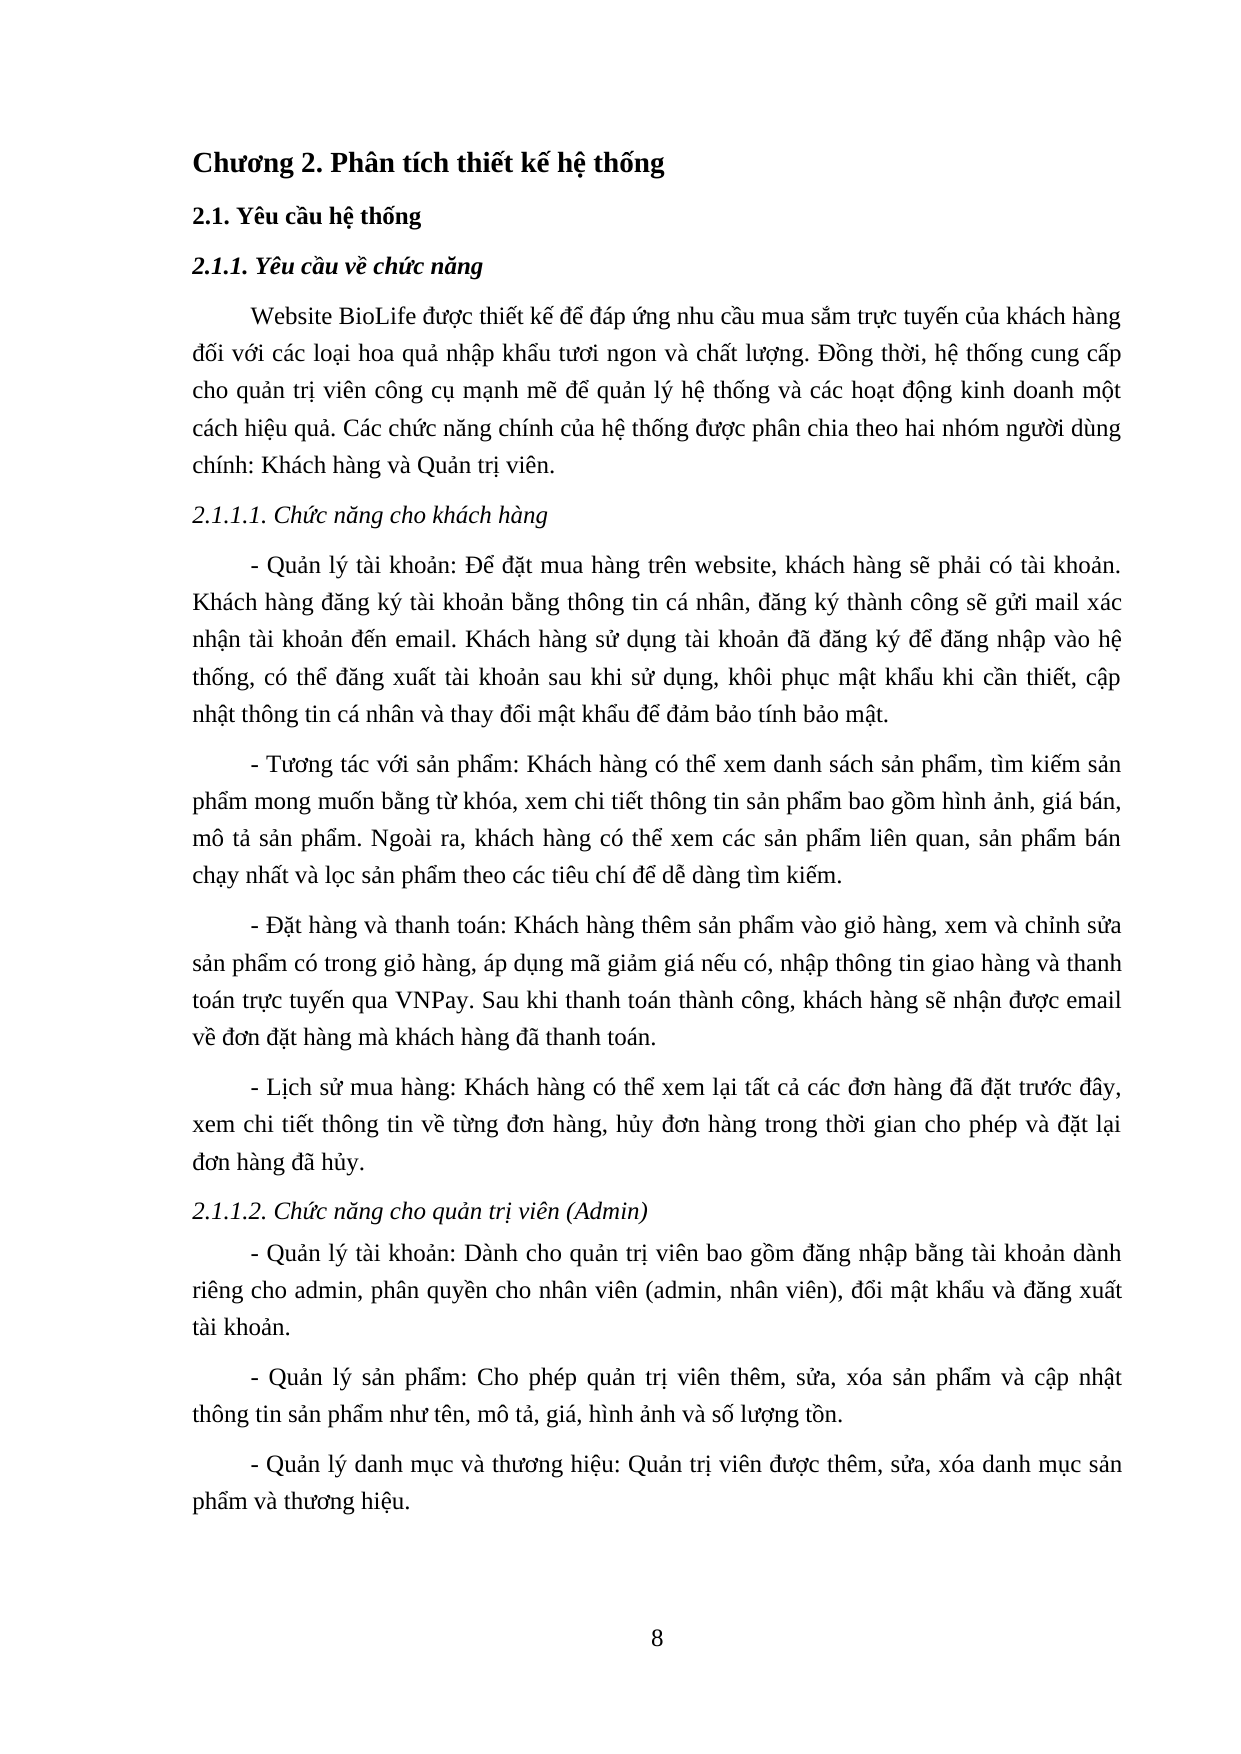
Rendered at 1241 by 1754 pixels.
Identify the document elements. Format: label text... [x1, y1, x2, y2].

subtitle 2.1.1. Yêu cầu về chức năng [192, 251, 1122, 280]
text - Lịch sử mua hàng: Khách hàng có thể xem lại tất cả các đơn hàng đã đặt trước đây, xem chi tiết thông tin về từng đơn hàng, hủy đơn hàng trong thời gian cho phép và đặt lại đơn hàng đã hủy. [192, 1072, 1122, 1175]
text - Quản lý sản phẩm: Cho phép quản trị viên thêm, sửa, xóa sản phẩm và cập nhật thông tin sản phẩm như tên, mô tả, giá, hình ảnh và số lượng tồn. [192, 1362, 1122, 1428]
text - Quản lý danh mục và thương hiệu: Quản trị viên được thêm, sửa, xóa danh mục sản phẩm và thương hiệu. [192, 1449, 1122, 1515]
text - Quản lý tài khoản: Dành cho quản trị viên bao gồm đăng nhập bằng tài khoản dành riêng cho admin, phân quyền cho nhân viên (admin, nhân viên), đổi mật khẩu và đăng xuất tài khoản. [192, 1238, 1122, 1341]
text - Quản lý tài khoản: Để đặt mua hàng trên website, khách hàng sẽ phải có tài khoản. Khách hàng đăng ký tài khoản bằng thông tin cá nhân, đăng ký thành công sẽ gửi mail xác nhận tài khoản đến email. Khách hàng sử dụng tài khoản đã đăng ký để đăng nhập vào hệ thống, có thể đăng xuất tài khoản sau khi sử dụng, khôi phục mật khẩu khi cần thiết, cập nhật thông tin cá nhân và thay đổi mật khẩu để đảm bảo tính bảo mật. [192, 550, 1122, 728]
text - Đặt hàng và thanh toán: Khách hàng thêm sản phẩm vào giỏ hàng, xem và chỉnh sửa sản phẩm có trong giỏ hàng, áp dụng mã giảm giá nếu có, nhập thông tin giao hàng và thanh toán trực tuyến qua VNPay. Sau khi thanh toán thành công, khách hàng sẽ nhận được email về đơn đặt hàng mà khách hàng đã thanh toán. [192, 910, 1122, 1051]
subtitle 2.1. Yêu cầu hệ thống [192, 201, 1122, 230]
subtitle Chương 2. Phân tích thiết kế hệ thống [192, 145, 1122, 179]
subtitle 2.1.1.1. Chức năng cho khách hàng [192, 500, 1122, 529]
text Website BioLife được thiết kế để đáp ứng nhu cầu mua sắm trực tuyến của khách hàng đối với các loại hoa quả nhập khẩu tươi ngon và chất lượng. Đồng thời, hệ thống cung cấp cho quản trị viên công cụ mạnh mẽ để quản lý hệ thống và các hoạt động kinh doanh một cách hiệu quả. Các chức năng chính của hệ thống được phân chia theo hai nhóm người dùng chính: Khách hàng và Quản trị viên. [192, 301, 1122, 479]
subtitle 2.1.1.2. Chức năng cho quản trị viên (Admin) [192, 1196, 1122, 1225]
text - Tương tác với sản phẩm: Khách hàng có thể xem danh sách sản phẩm, tìm kiếm sản phẩm mong muốn bằng từ khóa, xem chi tiết thông tin sản phẩm bao gồm hình ảnh, giá bán, mô tả sản phẩm. Ngoài ra, khách hàng có thể xem các sản phẩm liên quan, sản phẩm bán chạy nhất và lọc sản phẩm theo các tiêu chí để dễ dàng tìm kiếm. [192, 749, 1122, 889]
